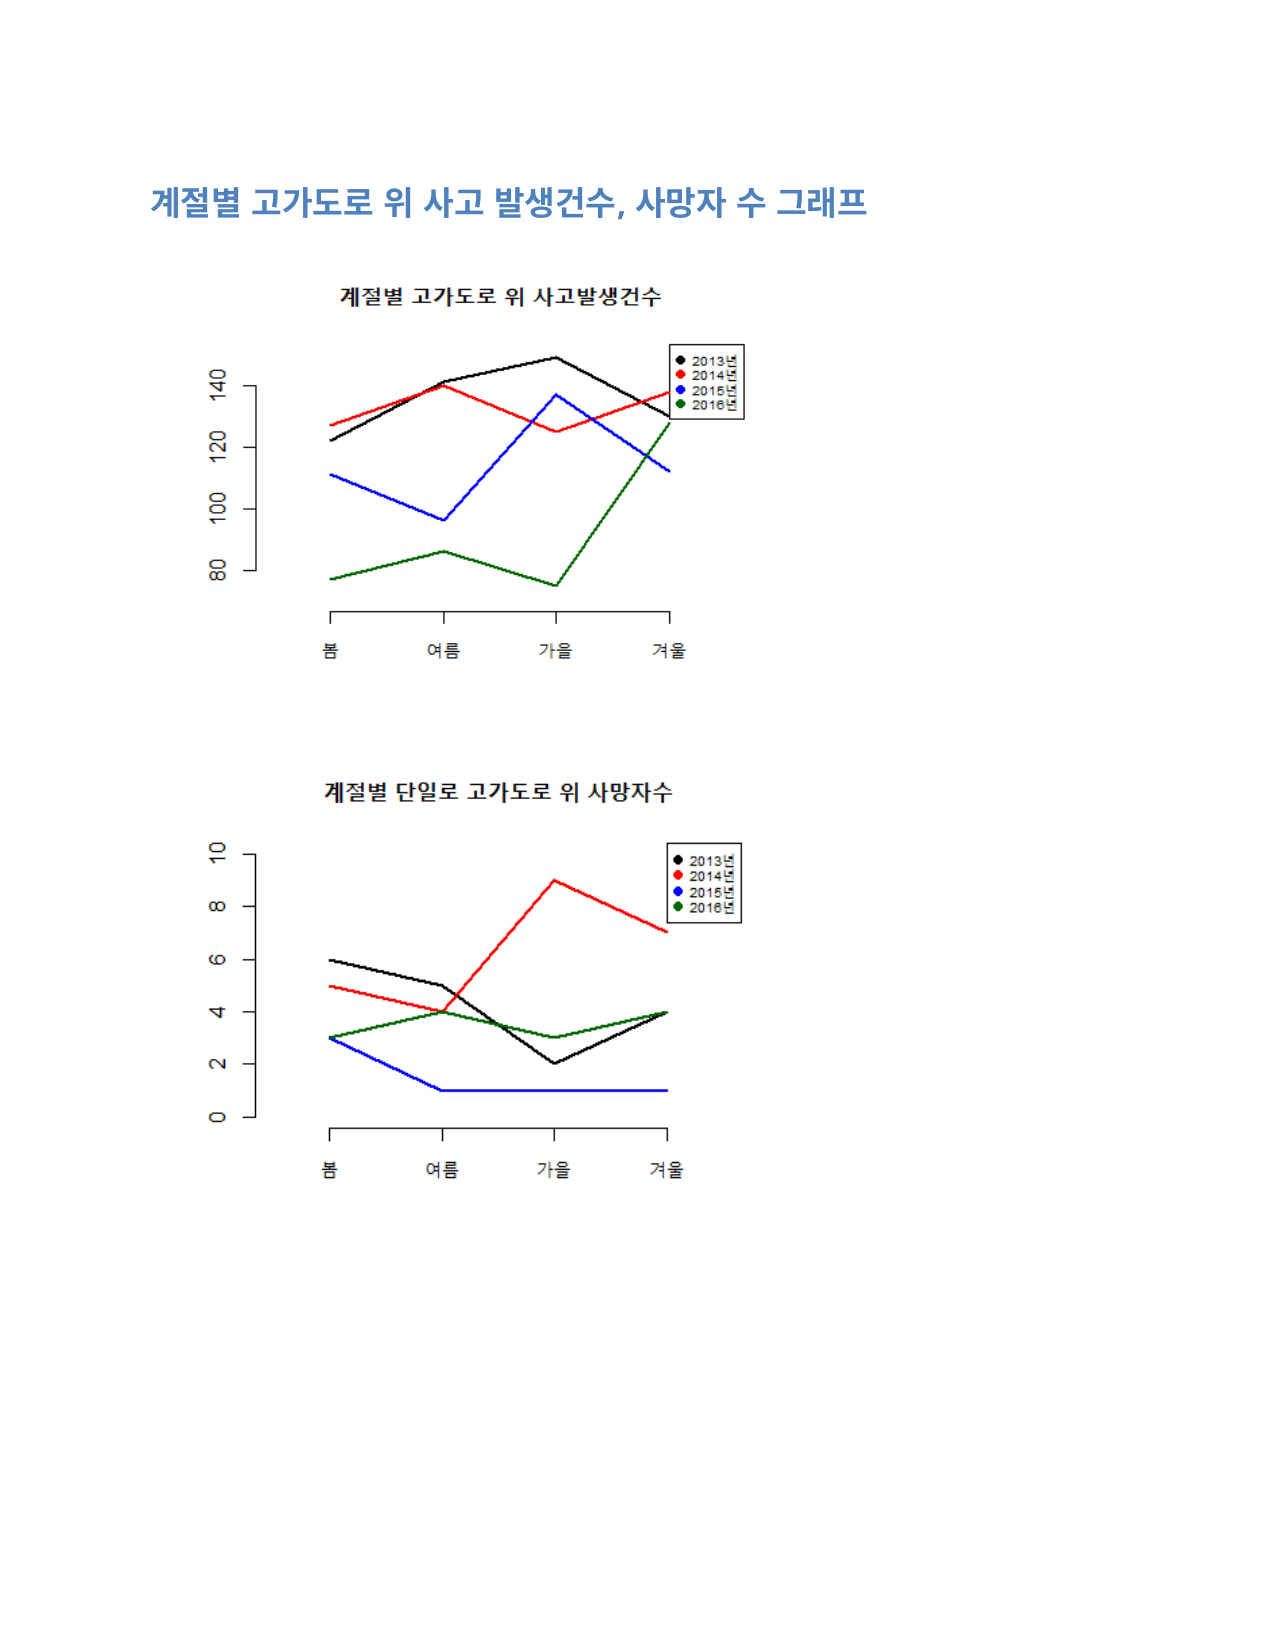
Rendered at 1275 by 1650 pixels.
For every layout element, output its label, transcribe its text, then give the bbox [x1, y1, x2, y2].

subtitle 계절별 고가도로 위 사고 발생건수, 사망자 수 그래프 [150, 177, 1125, 226]
picture [150, 244, 799, 1262]
